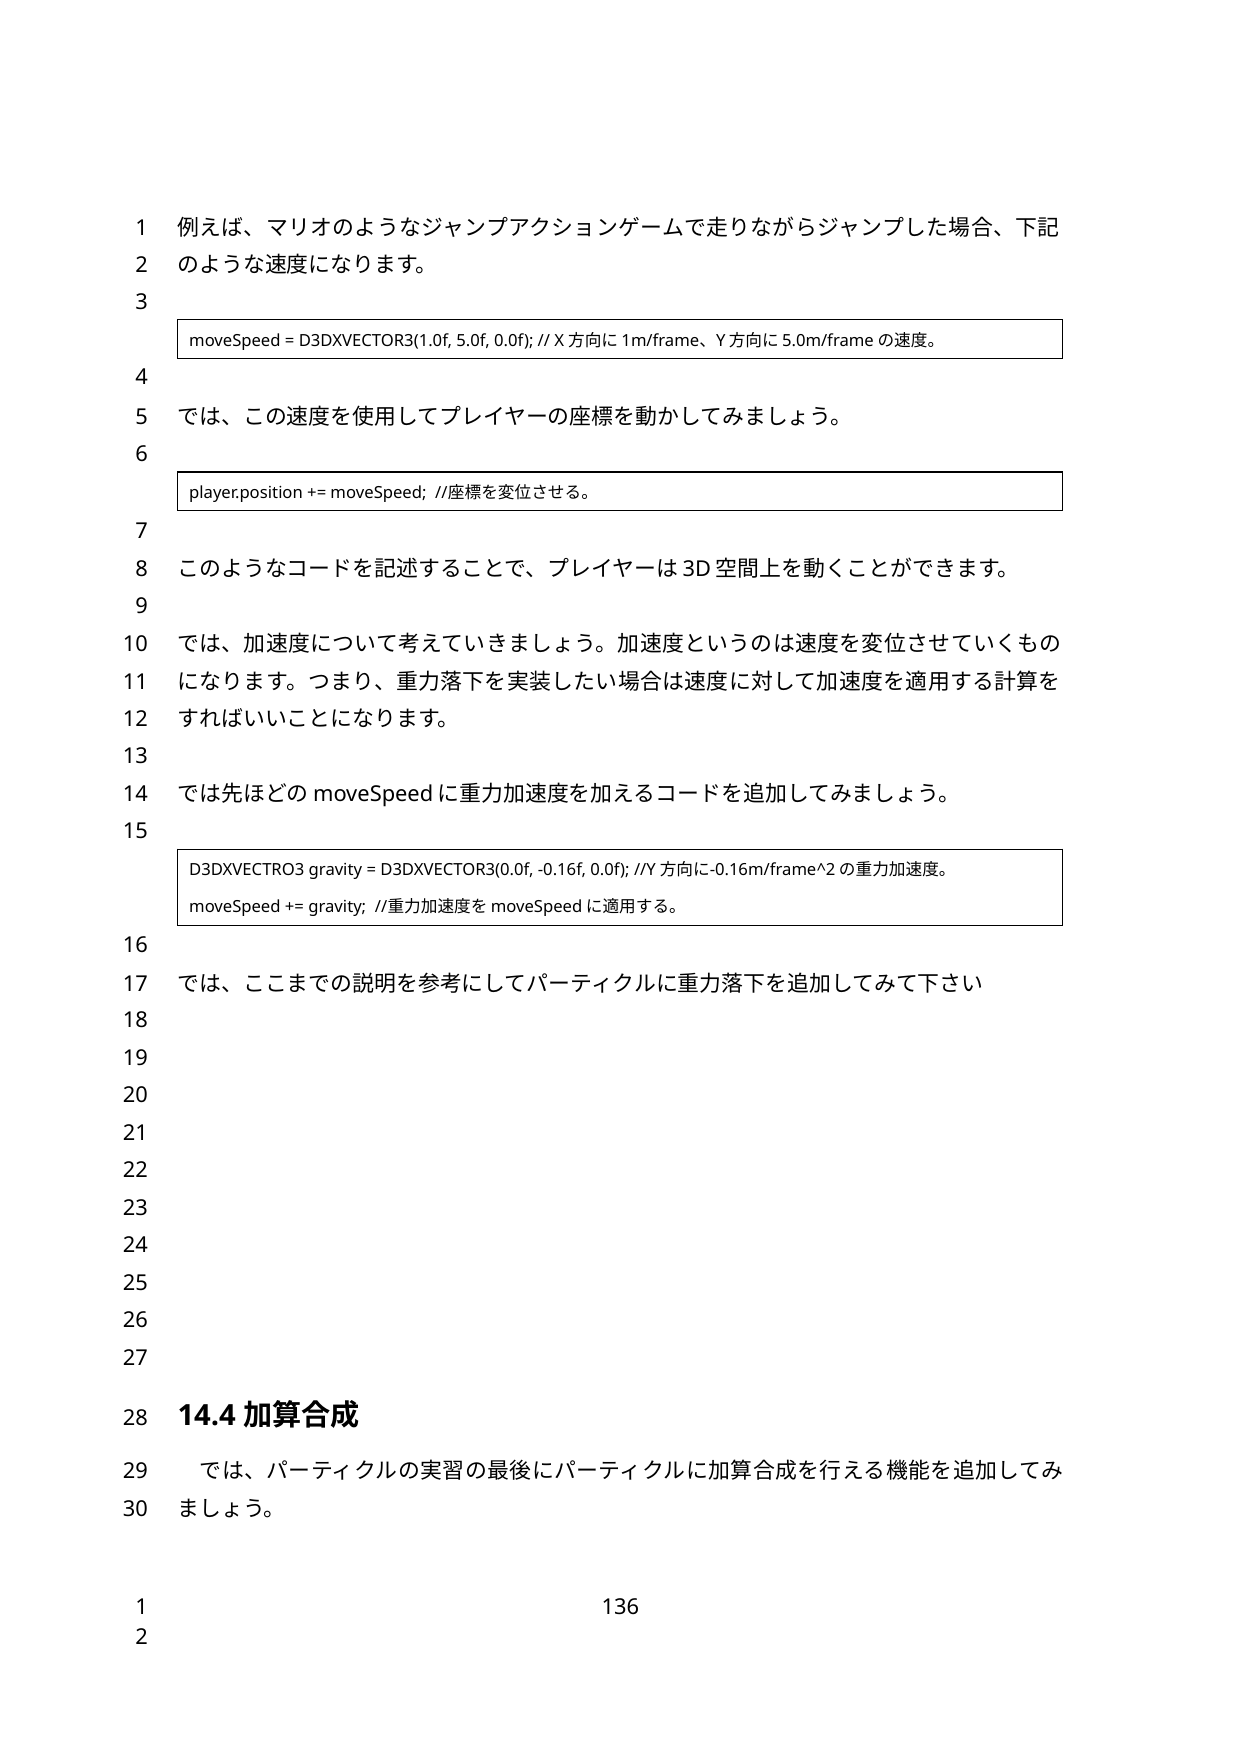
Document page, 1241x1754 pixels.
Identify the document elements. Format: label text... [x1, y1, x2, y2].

text 例えば、マリオのようなジャンプアクションゲームで走りながらジャンプした場合、下記のような速度になります。 [177, 207, 1063, 282]
text では、加速度について考えていきましょう。加速度というのは速度を変位させていくものになります。つまり、重力落下を実装したい場合は速度に対して加速度を適用する計算をすればいいことになります。 [177, 623, 1063, 736]
table_header D3DXVECTRO3 gravity = D3DXVECTOR3(0.0f, -0.16f, 0.0f); //Y方向に-0.16m/frame^2の重力加速度。 moveSpeed += gravity; //重力加速度をmoveSpeedに適用する。 [178, 850, 1062, 924]
text では、ここまでの説明を参考にしてパーティクルに重力落下を追加してみて下さい [177, 963, 1063, 1001]
table_header moveSpeed = D3DXVECTOR3(1.0f, 5.0f, 0.0f); // X方向に1m/frame、Y方向に5.0m/frameの速度。 [178, 320, 1062, 358]
text では、パーティクルの実習の最後にパーティクルに加算合成を行える機能を追加してみましょう。 [177, 1451, 1063, 1526]
text 14.4 加算合成 [177, 1376, 1063, 1451]
text では、この速度を使用してプレイヤーの座標を動かしてみましょう。 [177, 396, 1063, 434]
text このようなコードを記述することで、プレイヤーは3D空間上を動くことができます。 [177, 548, 1063, 586]
text では先ほどのmoveSpeedに重力加速度を加えるコードを追加してみましょう。 [177, 773, 1063, 811]
table_header player.position += moveSpeed; //座標を変位させる。 [178, 473, 1062, 510]
